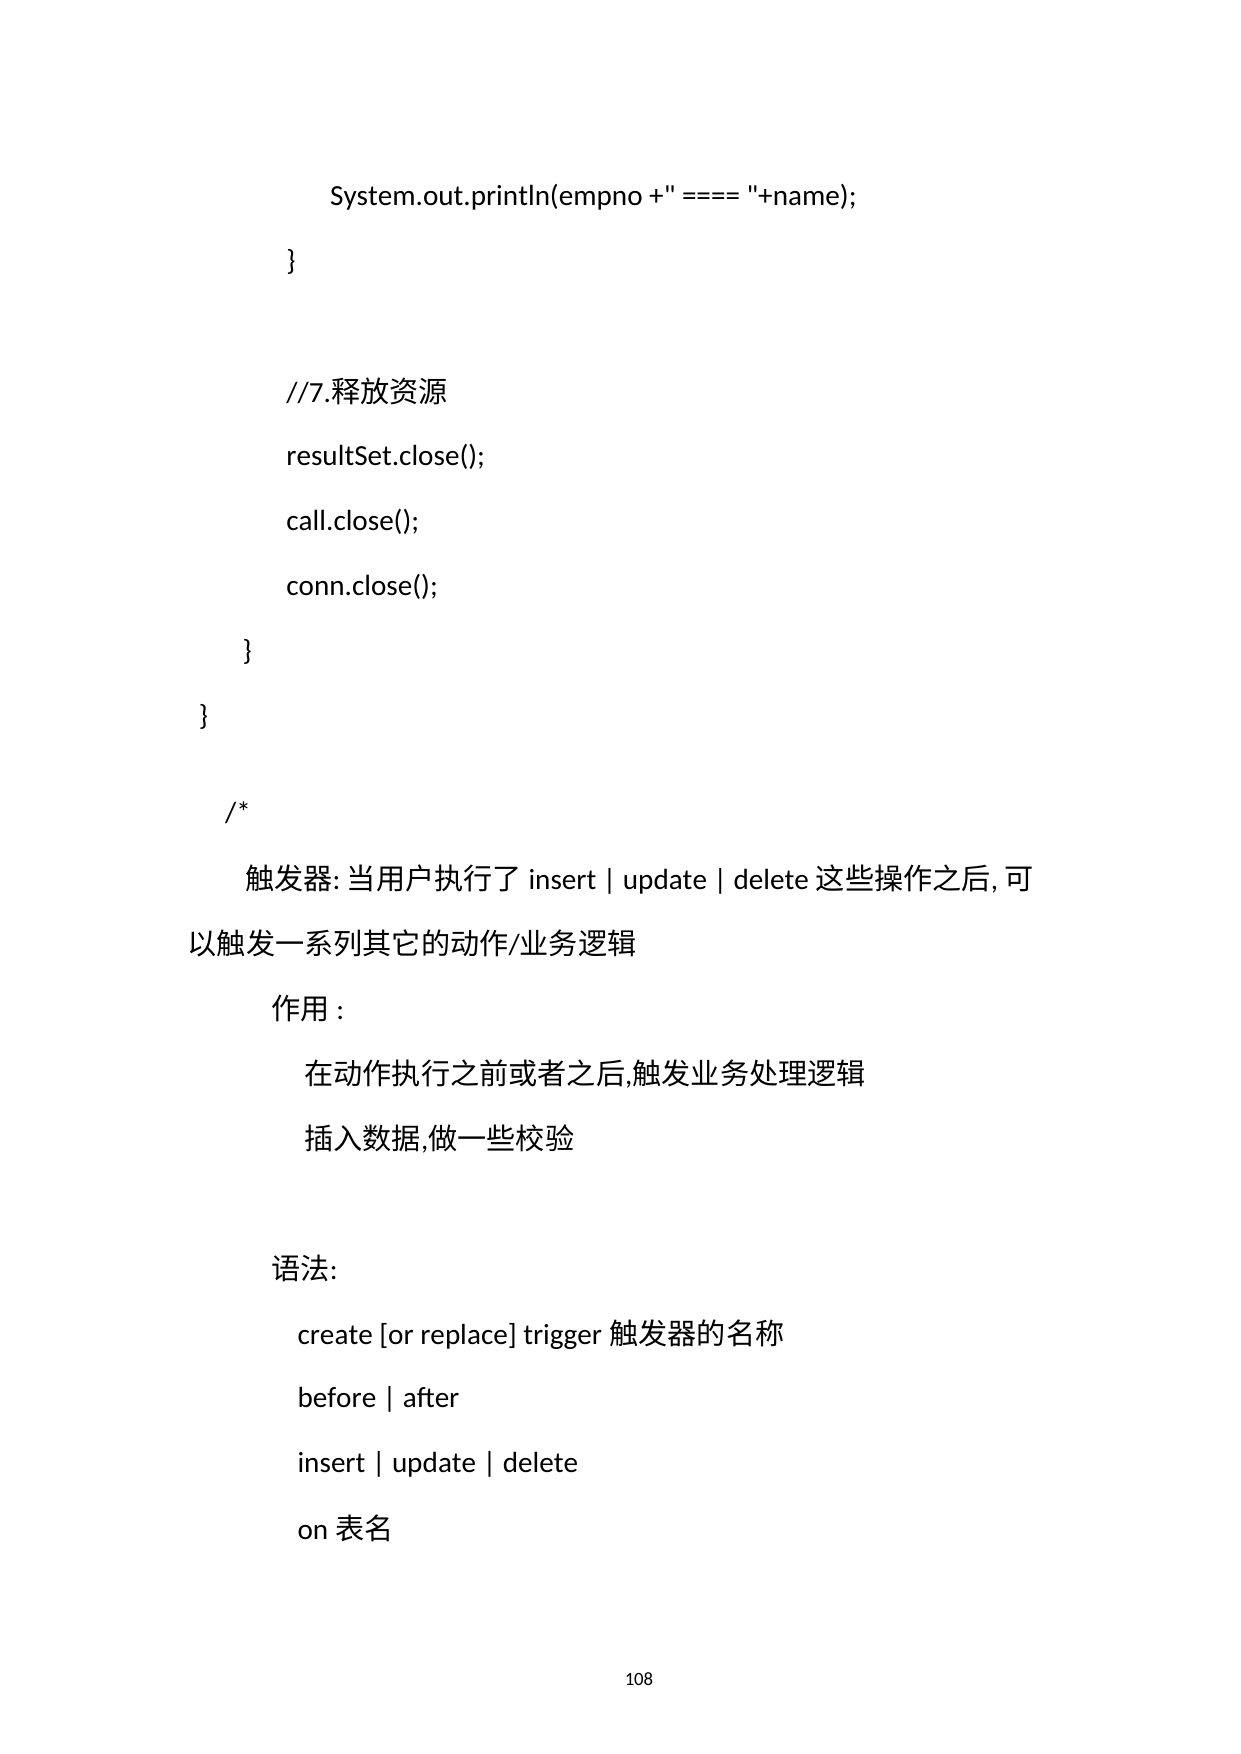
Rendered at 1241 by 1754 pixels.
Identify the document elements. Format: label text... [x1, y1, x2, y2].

text create [or replace] trigger 触发器的名称 [187, 1299, 1053, 1364]
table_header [188, 162, 1053, 747]
text on 表名 [187, 1494, 1053, 1559]
text 触发器: 当用户执行了 insert | update | delete 这些操作之后, 可以触发一系列其它的动作/业务逻辑 [187, 844, 1053, 974]
text before | after [187, 1364, 1053, 1429]
text insert | update | delete [187, 1429, 1053, 1494]
text /* [187, 779, 1053, 844]
text 作用 : [187, 974, 1053, 1039]
text 语法: [187, 1234, 1053, 1299]
text 在动作执行之前或者之后,触发业务处理逻辑 [187, 1039, 1053, 1104]
text 插入数据,做一些校验 [187, 1104, 1053, 1169]
